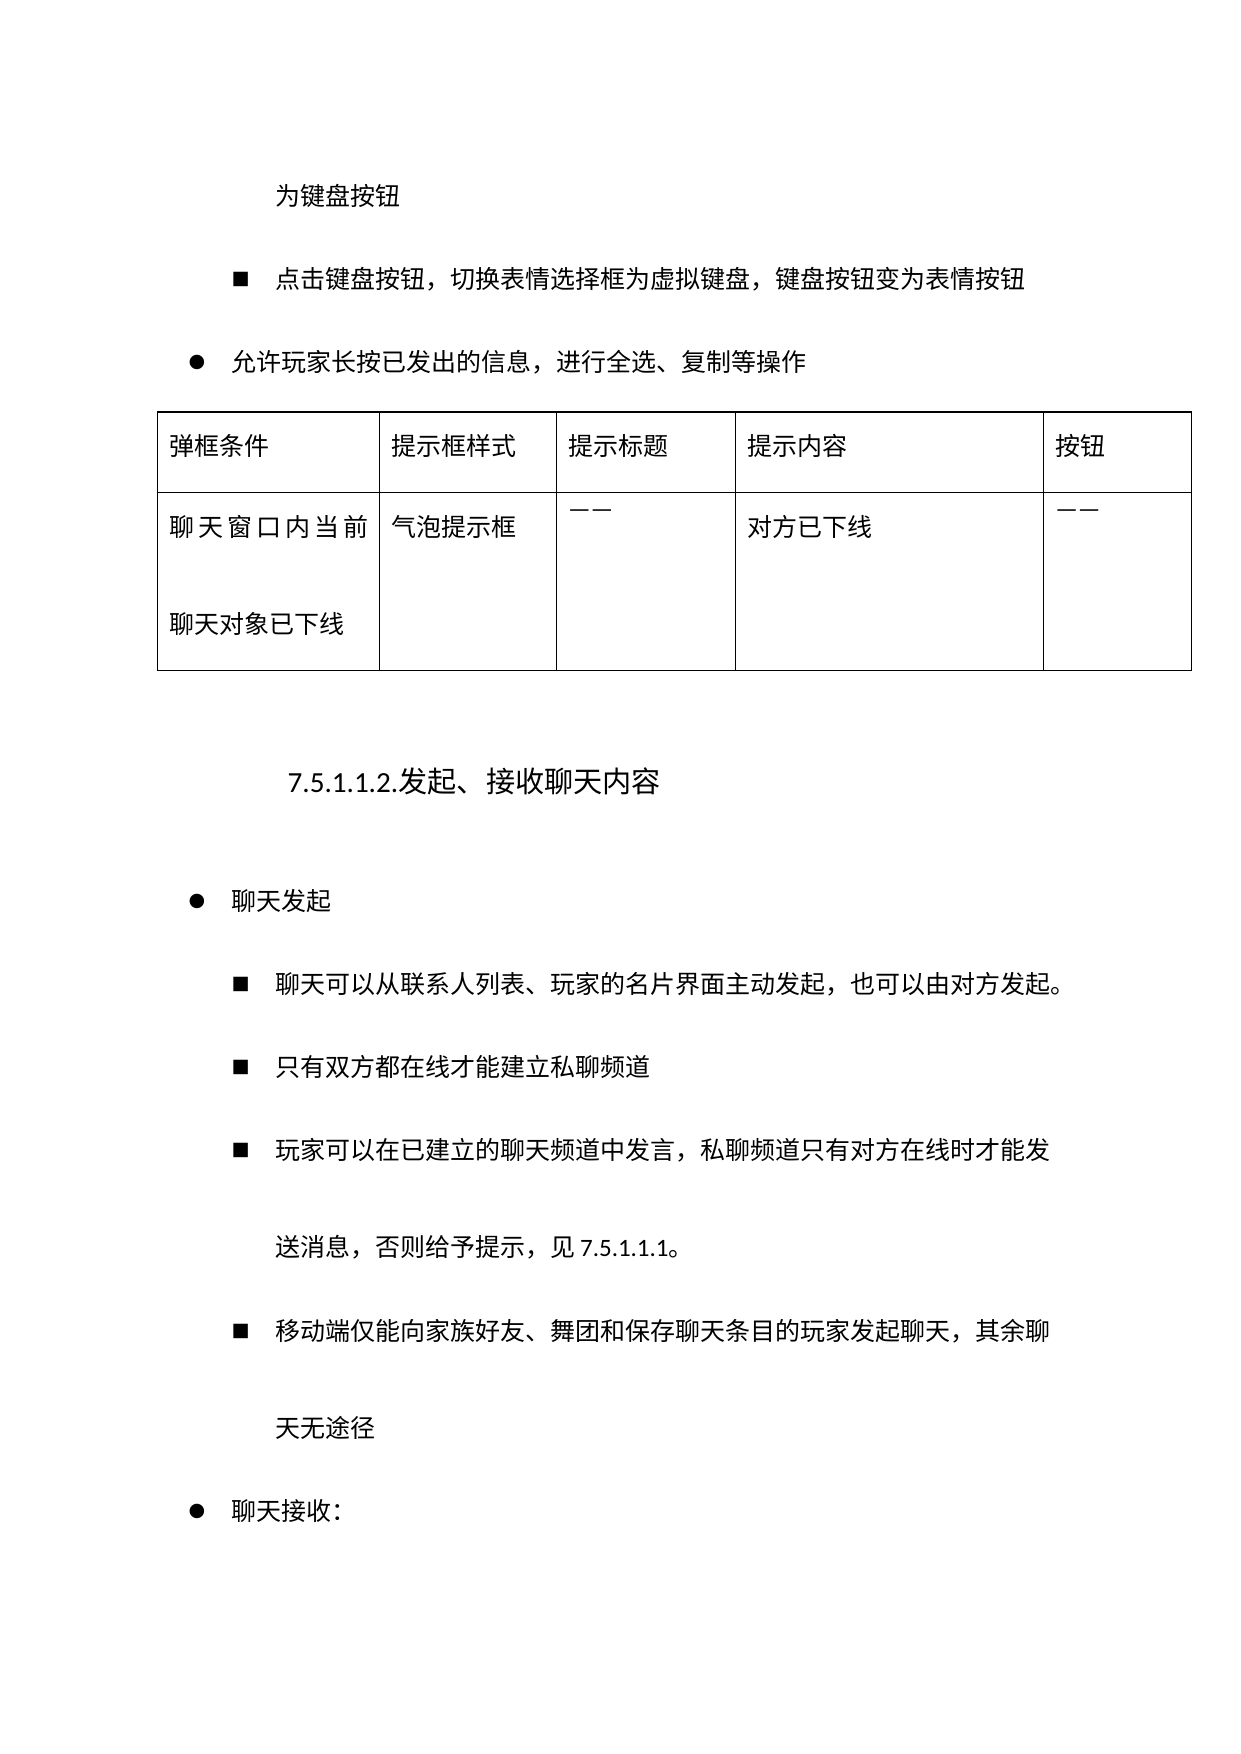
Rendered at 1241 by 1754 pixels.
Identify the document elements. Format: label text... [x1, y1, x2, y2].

list 点击键盘按钮，切换表情选择框为虚拟键盘，键盘按钮变为表情按钮 [231, 245, 1053, 310]
subtitle 7.5.1.1.2.发起、接收聊天内容 [287, 747, 1053, 812]
list 只有双方都在线才能建立私聊频道 [231, 1033, 1053, 1098]
table_cell —— [1044, 493, 1191, 669]
table_header 提示框样式 [380, 413, 556, 492]
table_cell 对方已下线 [736, 493, 1043, 669]
list 移动端仅能向家族好友、舞团和保存聊天条目的玩家发起聊天，其余聊天无途径 [231, 1297, 1053, 1459]
list 玩家可以在已建立的聊天频道中发言，私聊频道只有对方在线时才能发送消息，否则给予提示，见7.5.1.1.1。 [231, 1116, 1053, 1278]
list 聊天发起 [187, 867, 1053, 932]
table_header 提示内容 [736, 413, 1043, 492]
table_cell —— [557, 493, 735, 669]
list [231, 162, 1053, 227]
table_cell 聊天窗口内当前聊天对象已下线 [158, 493, 379, 669]
list 允许玩家长按已发出的信息，进行全选、复制等操作 [187, 328, 1053, 393]
table_header 弹框条件 [158, 413, 379, 492]
list 聊天接收： [187, 1477, 1053, 1542]
table_header 按钮 [1044, 413, 1191, 492]
table_header 提示标题 [557, 413, 735, 492]
list 聊天可以从联系人列表、玩家的名片界面主动发起，也可以由对方发起。 [231, 950, 1053, 1015]
table_cell 气泡提示框 [380, 493, 556, 669]
